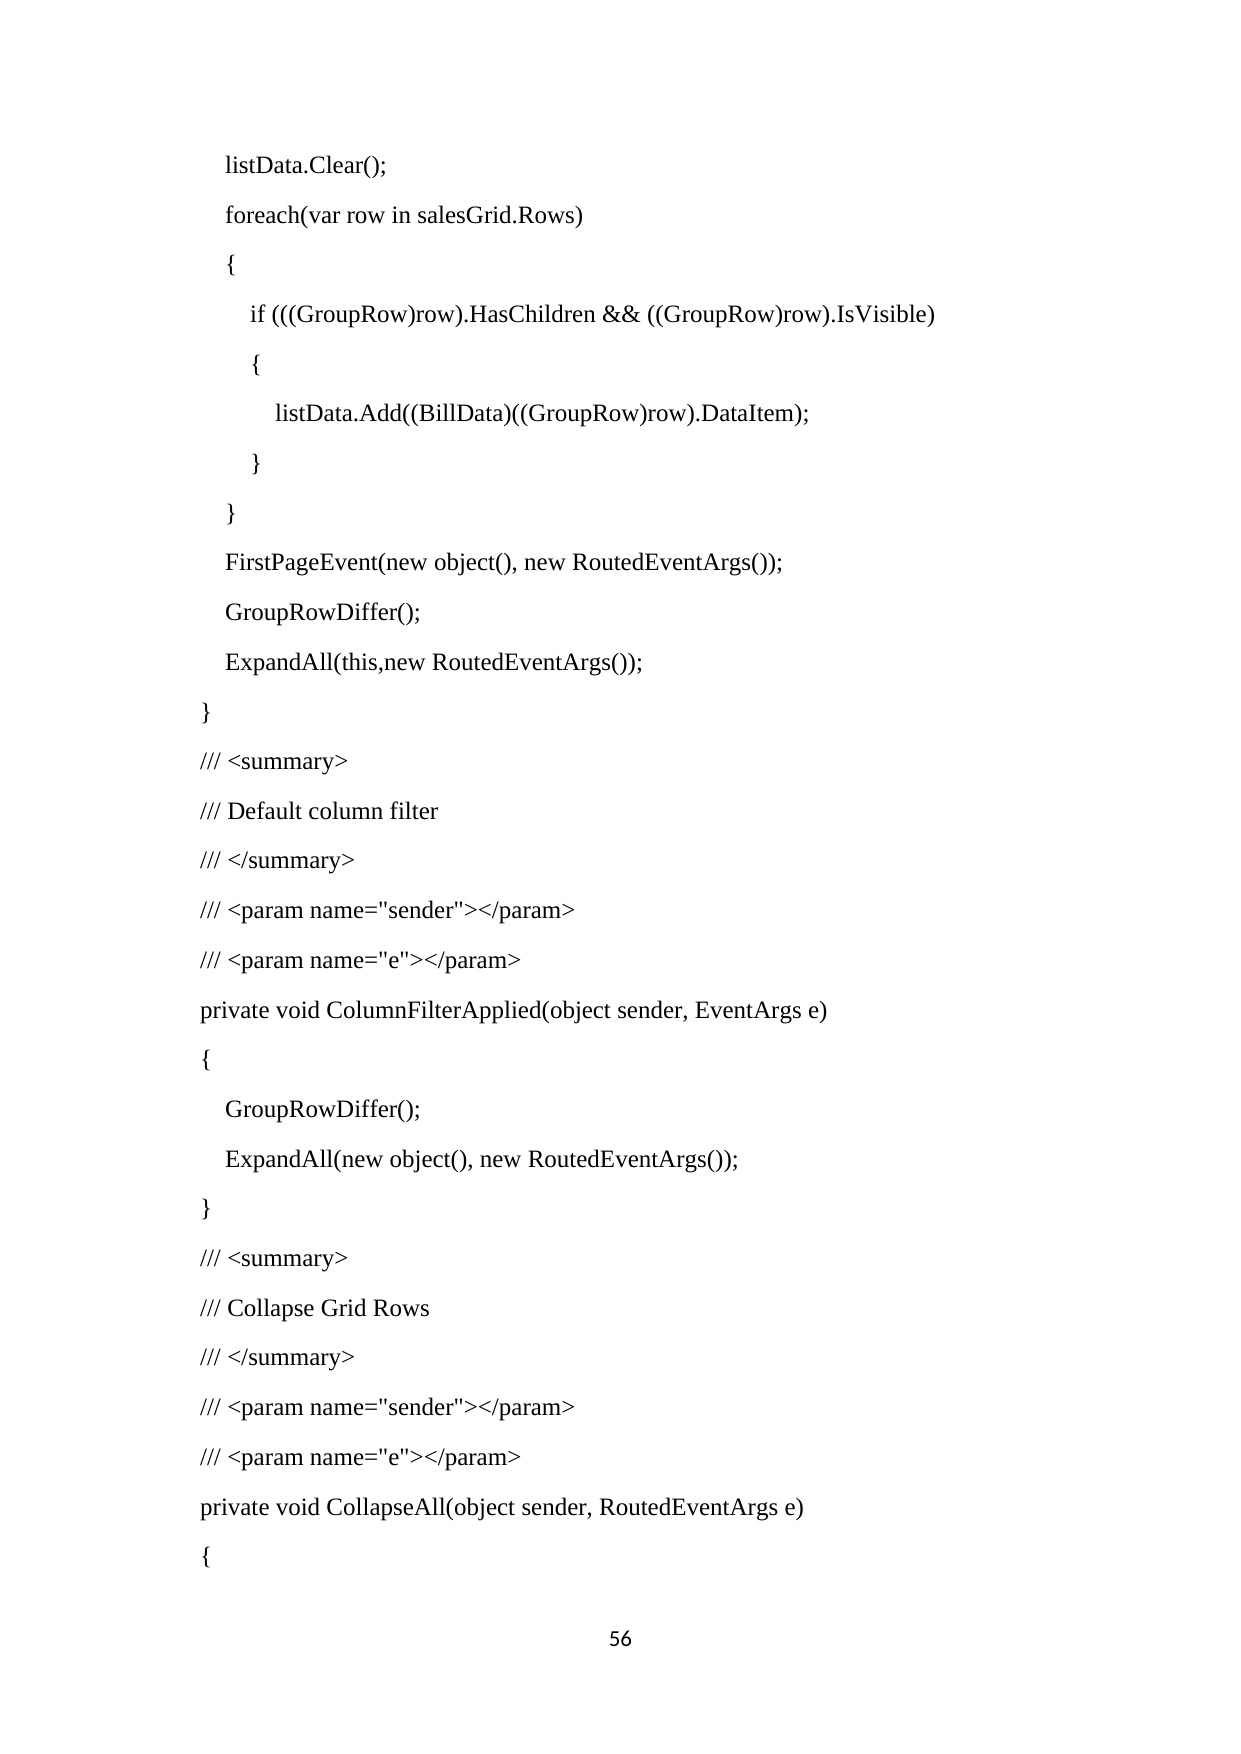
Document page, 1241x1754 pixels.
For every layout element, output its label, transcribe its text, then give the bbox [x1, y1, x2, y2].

text listData.Clear(); [150, 150, 1090, 179]
text } [150, 697, 1090, 725]
text GroupRowDiffer(); [150, 597, 1090, 626]
text { [150, 1541, 1090, 1570]
text ExpandAll(this,new RoutedEventArgs()); [150, 647, 1090, 676]
text /// </summary> [150, 1342, 1090, 1371]
text } [150, 498, 1090, 527]
text private void CollapseAll(object sender, RoutedEventArgs e) [150, 1492, 1090, 1520]
text foreach(var row in salesGrid.Rows) [150, 200, 1090, 228]
text } [150, 448, 1090, 477]
text } [150, 1193, 1090, 1222]
text /// <param name="e"></param> [150, 1442, 1090, 1471]
text /// <summary> [150, 1243, 1090, 1272]
text /// <param name="sender"></param> [150, 895, 1090, 924]
text /// <param name="e"></param> [150, 945, 1090, 974]
text if (((GroupRow)row).HasChildren && ((GroupRow)row).IsVisible) [150, 299, 1090, 328]
text /// <summary> [150, 746, 1090, 775]
text FirstPageEvent(new object(), new RoutedEventArgs()); [150, 547, 1090, 576]
text { [150, 349, 1090, 377]
text private void ColumnFilterApplied(object sender, EventArgs e) [150, 995, 1090, 1023]
text /// Collapse Grid Rows [150, 1293, 1090, 1322]
text { [150, 1044, 1090, 1073]
text /// Default column filter [150, 796, 1090, 825]
text listData.Add((BillData)((GroupRow)row).DataItem); [150, 398, 1090, 427]
text /// </summary> [150, 846, 1090, 874]
text GroupRowDiffer(); [150, 1094, 1090, 1123]
text { [150, 249, 1090, 278]
text ExpandAll(new object(), new RoutedEventArgs()); [150, 1144, 1090, 1172]
text /// <param name="sender"></param> [150, 1392, 1090, 1421]
